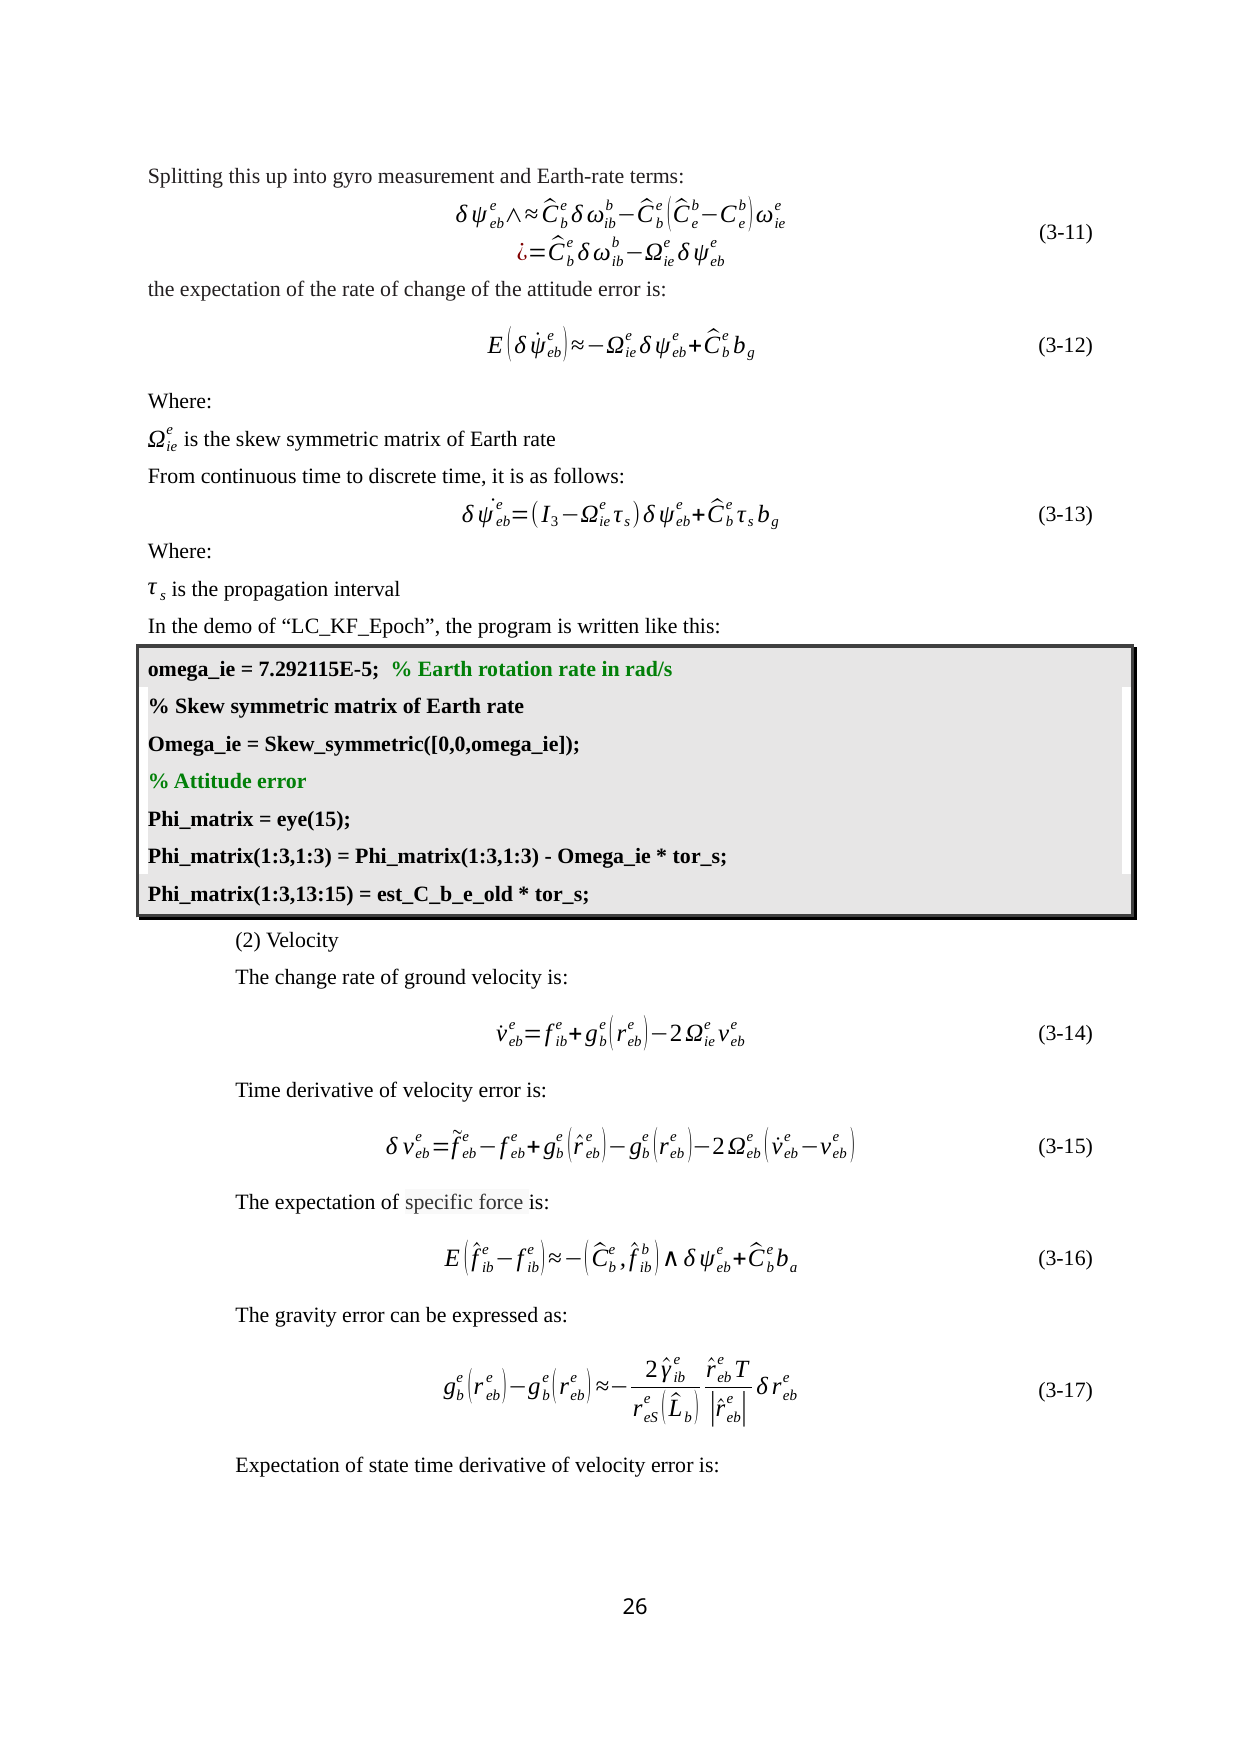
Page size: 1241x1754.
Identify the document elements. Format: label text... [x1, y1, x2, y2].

text omega_ie = 7.292115E-5; % Earth rotation rate in rad/s [139, 648, 1131, 687]
text (3-12) [148, 307, 1122, 382]
text In the demo of “LC_KF_Epoch”, the program is written like this: [148, 607, 1122, 644]
text (3-14) [148, 995, 1122, 1070]
text (2) Velocity [148, 920, 1122, 958]
text From continuous time to discrete time, it is as follows: [148, 457, 1122, 494]
text The gravity error can be expressed as: [148, 1295, 1122, 1333]
text Splitting this up into gyro measurement and Earth-rate terms: [148, 157, 1122, 194]
text is the skew symmetric matrix of Earth rate [148, 419, 1122, 457]
text % Skew symmetric matrix of Earth rate [148, 687, 1122, 724]
text Expectation of state time derivative of velocity error is: [148, 1445, 1122, 1483]
text % Attitude error [148, 762, 1122, 799]
text the expectation of the rate of change of the attitude error is: [148, 269, 1122, 307]
text (3-13) [148, 494, 1122, 532]
text Phi_matrix = eye(15); [148, 799, 1122, 837]
text Where: [148, 532, 1122, 569]
text (3-17) [148, 1333, 1122, 1445]
text (3-15) [148, 1108, 1122, 1183]
text Phi_matrix(1:3,13:15) = est_C_b_e_old * tor_s; [139, 869, 1131, 914]
text Omega_ie = Skew_symmetric([0,0,omega_ie]); [148, 724, 1122, 762]
text The change rate of ground velocity is: [148, 958, 1122, 995]
text (3-16) [148, 1220, 1122, 1295]
text Time derivative of velocity error is: [148, 1070, 1122, 1108]
text The expectation of specific force is: [148, 1183, 1122, 1220]
text (3-11) [148, 194, 1122, 269]
text Phi_matrix(1:3,1:3) = Phi_matrix(1:3,1:3) - Omega_ie * tor_s; [148, 837, 1122, 869]
text is the propagation interval [148, 569, 1122, 607]
text Where: [148, 382, 1122, 419]
